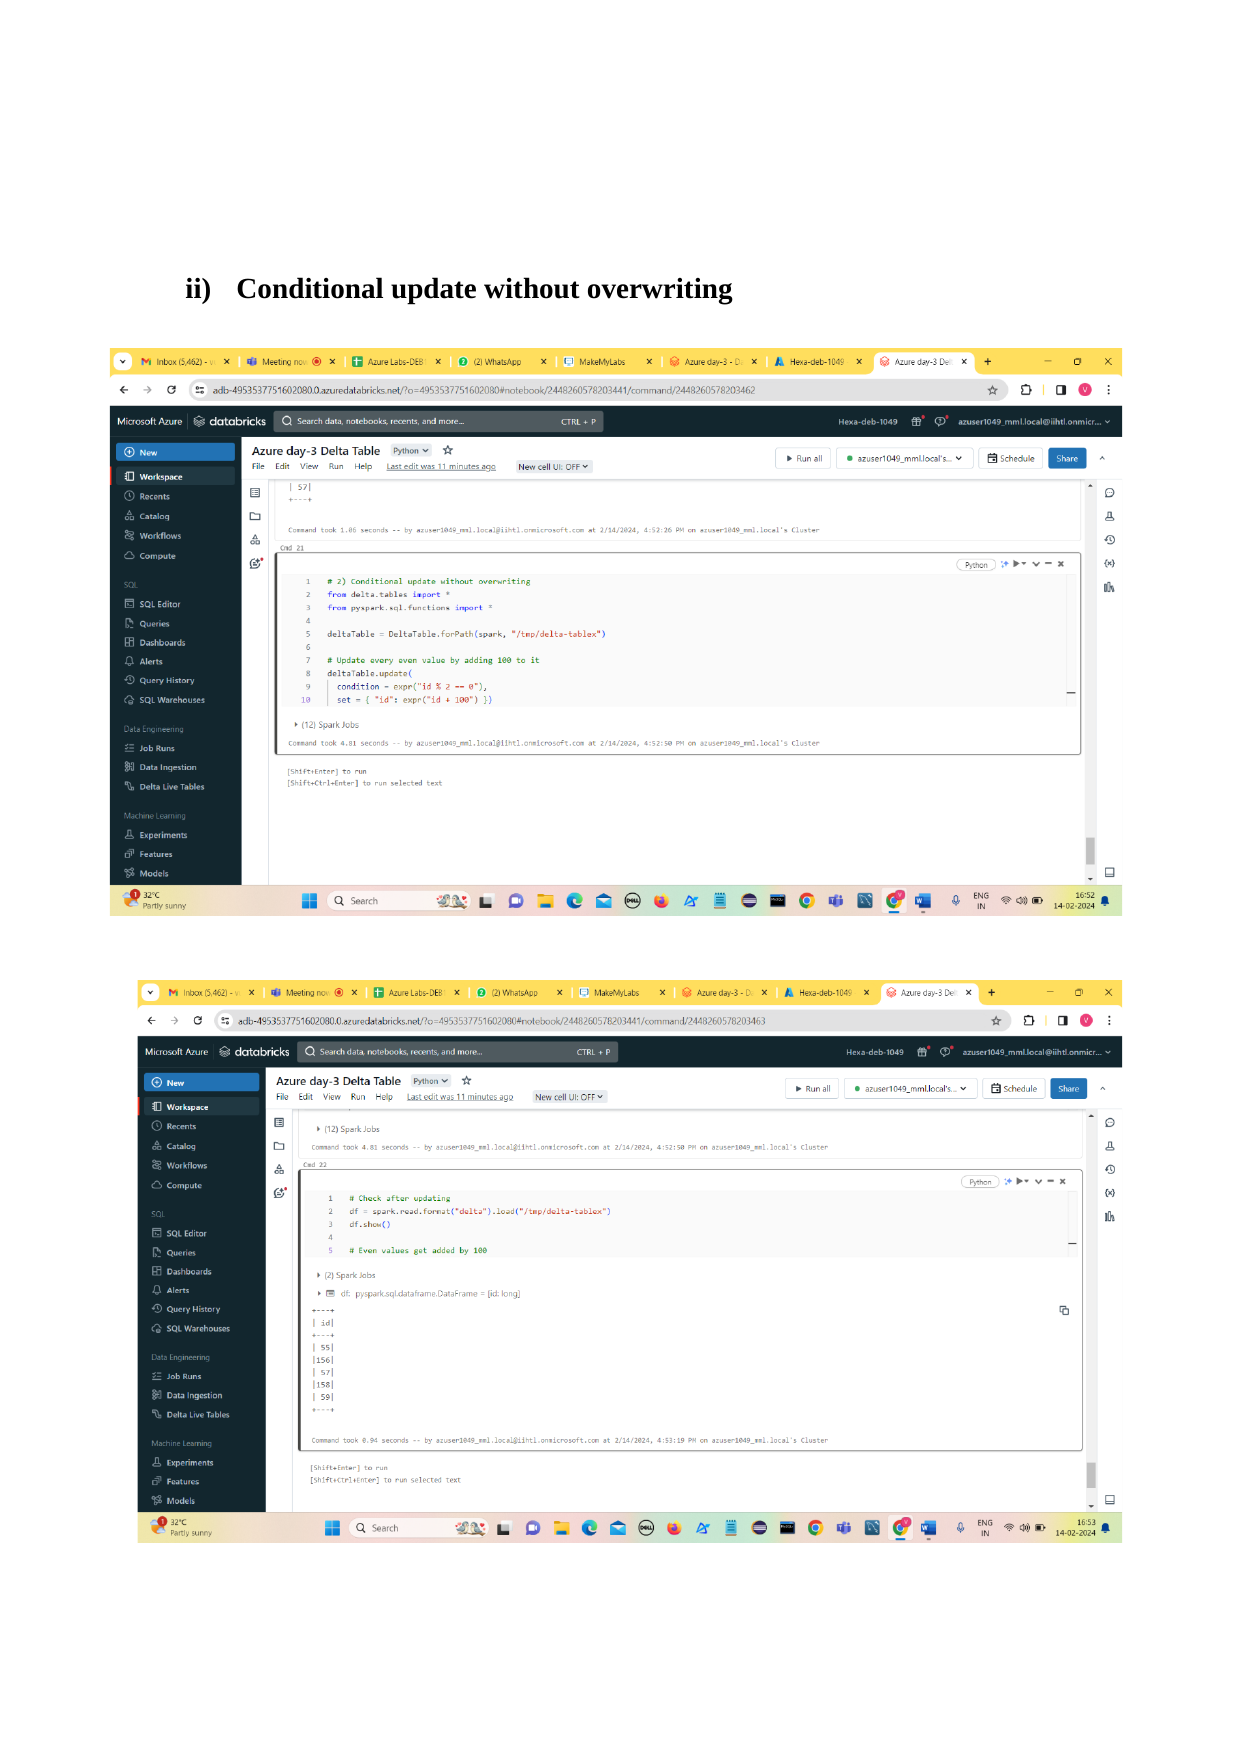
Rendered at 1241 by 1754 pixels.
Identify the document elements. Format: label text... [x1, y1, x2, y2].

list Conditional update without overwriting [185, 271, 1122, 304]
picture [109, 348, 1123, 916]
picture [137, 980, 1123, 1543]
